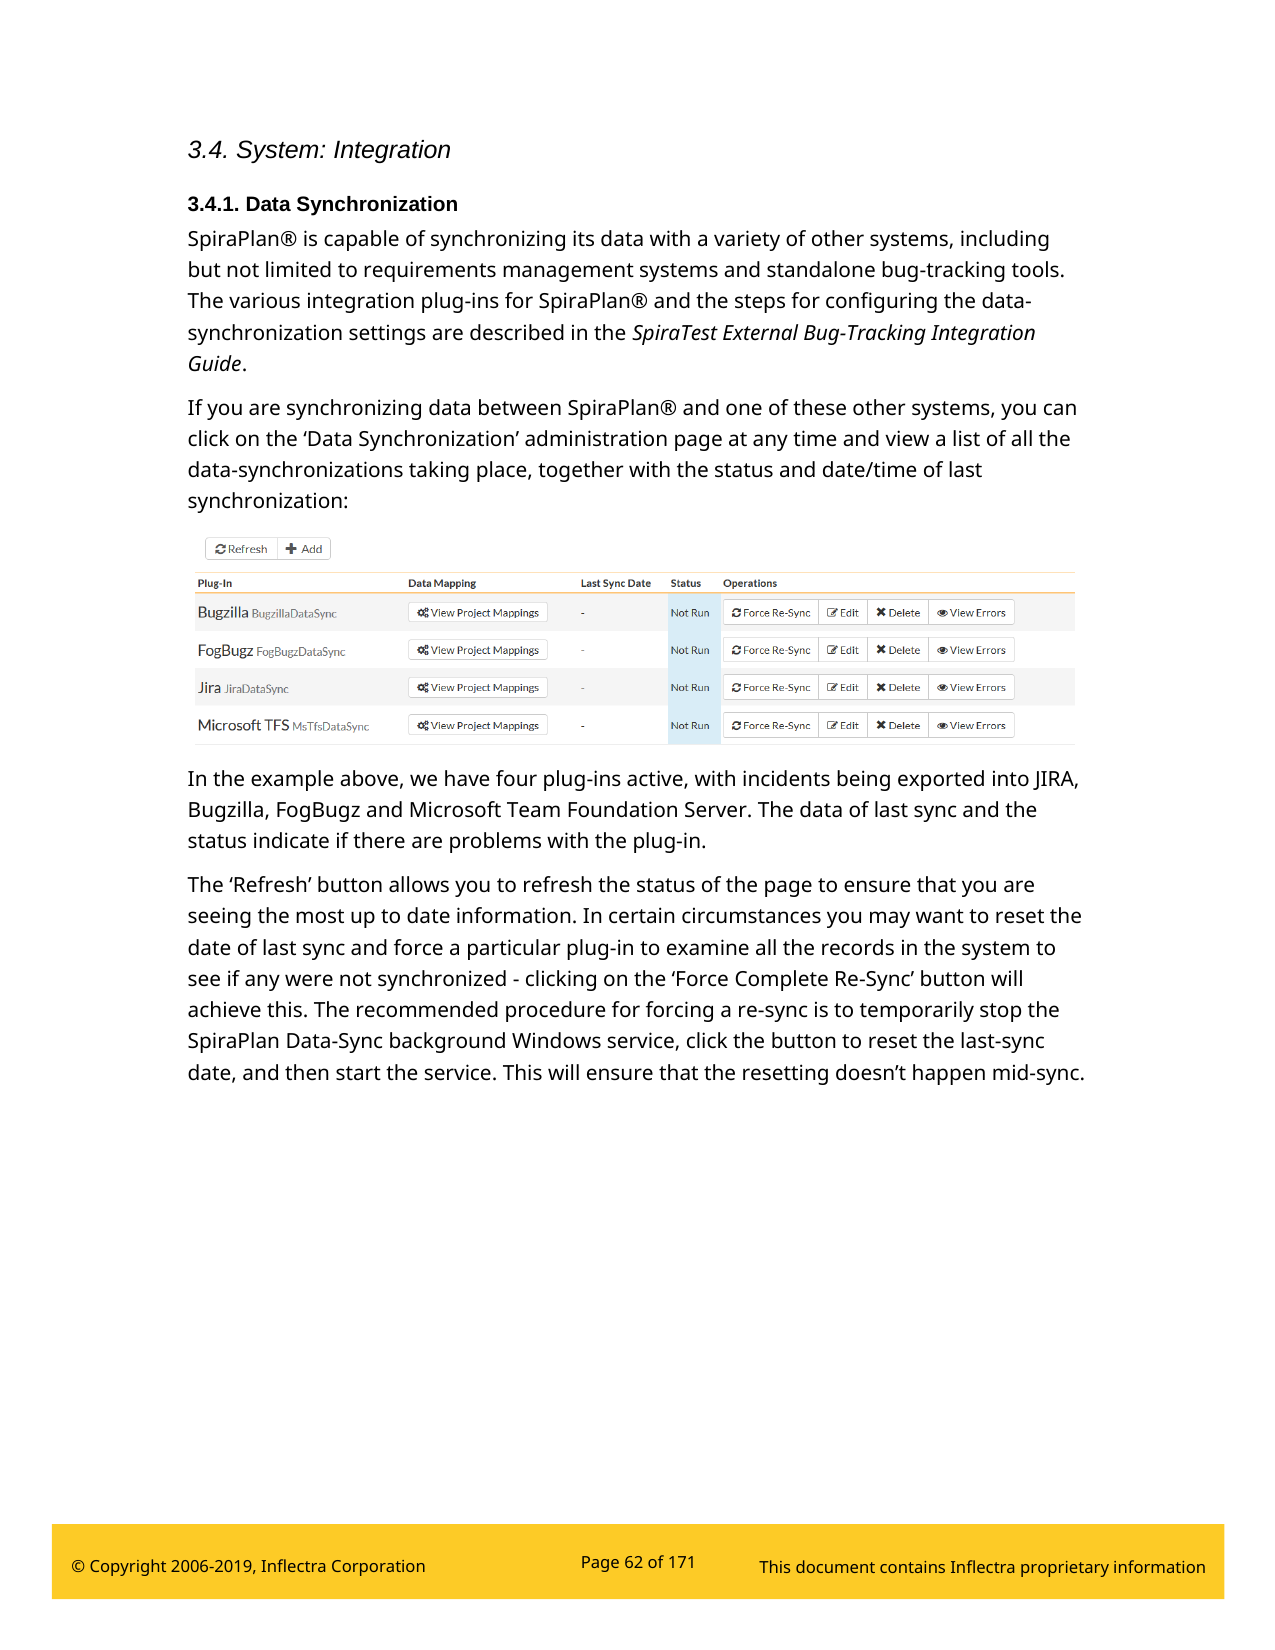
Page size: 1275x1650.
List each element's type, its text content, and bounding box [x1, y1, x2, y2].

subtitle 3.4.1. Data Synchronization [187, 192, 1087, 216]
text If you are synchronizing data between SpiraPlan® and one of these other systems, you can click on the ‘Data Synchronization’ administration page at any time and view a list of all the data-synchronizations taking place, together with the status and date/time of last synchronization: [187, 393, 1087, 515]
text The ‘Refresh’ button allows you to refresh the status of the page to ensure that you are seeing the most up to date information. In certain circumstances you may want to reset the date of last sync and force a particular plug-in to examine all the records in the system to see if any were not synchronized - clicking on the ‘Force Complete Re-Sync’ button will achieve this. The recommended procedure for forcing a re-sync is to temporarily stop the SpiraPlan Data-Sync background Windows service, click the button to reset the last-sync date, and then start the service. This will ensure that the resetting doesn’t happen mid-sync. [187, 870, 1087, 1086]
text SpiraPlan® is capable of synchronizing its data with a variety of other systems, including but not limited to requirements management systems and standalone bug-tracking tools. The various integration plug-ins for SpiraPlan® and the steps for configuring the data-synchronization settings are described in the SpiraTest External Bug-Tracking Integration Guide. [187, 224, 1087, 378]
subtitle 3.4. System: Integration [187, 135, 1087, 164]
picture [187, 530, 1088, 750]
text In the example above, we have four plug-ins active, with incidents being exported into JIRA, Bugzilla, FogBugz and Microsoft Team Foundation Server. The data of last sync and the status indicate if there are problems with the plug-in. [187, 764, 1087, 855]
